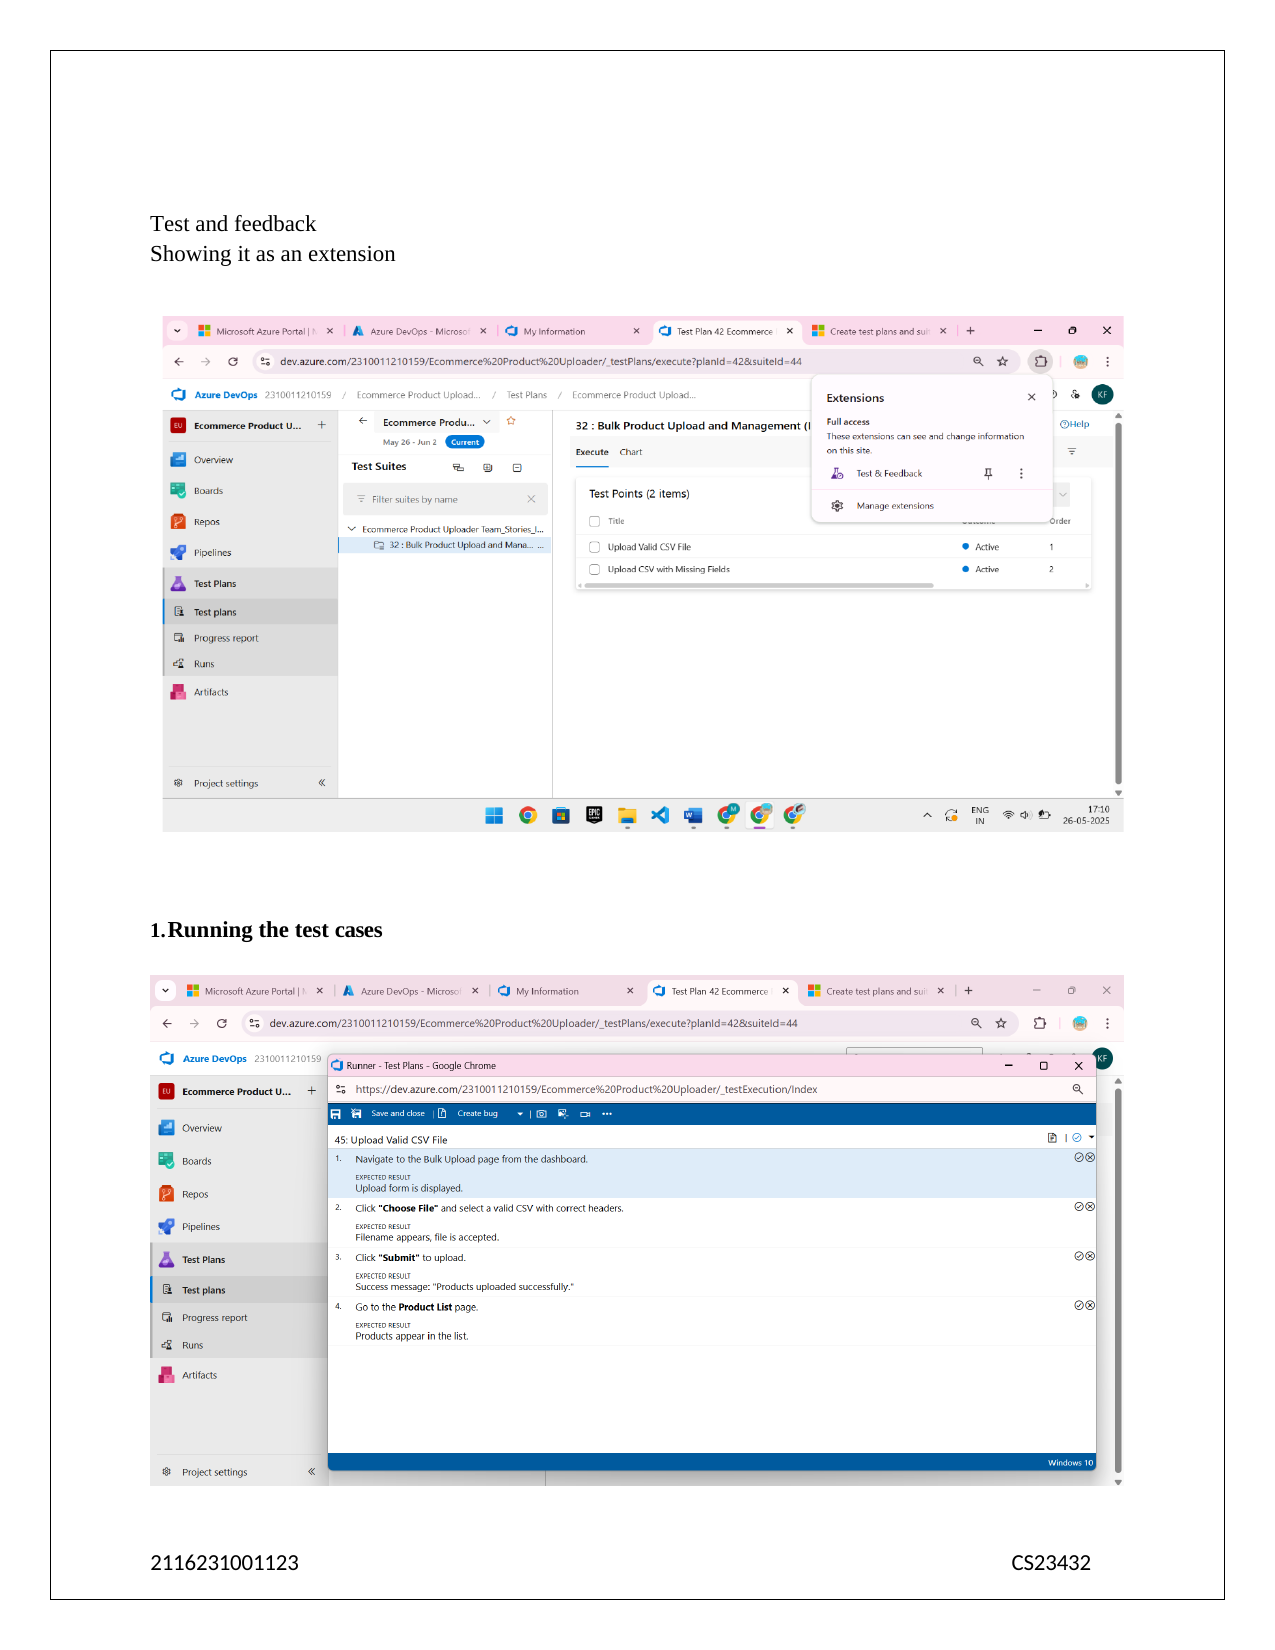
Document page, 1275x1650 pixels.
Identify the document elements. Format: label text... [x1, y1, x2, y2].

text Test and feedback Showing it as an extension [150, 210, 396, 266]
list Running the test cases [150, 917, 1162, 943]
picture [162, 316, 1124, 832]
picture [150, 975, 1124, 1486]
